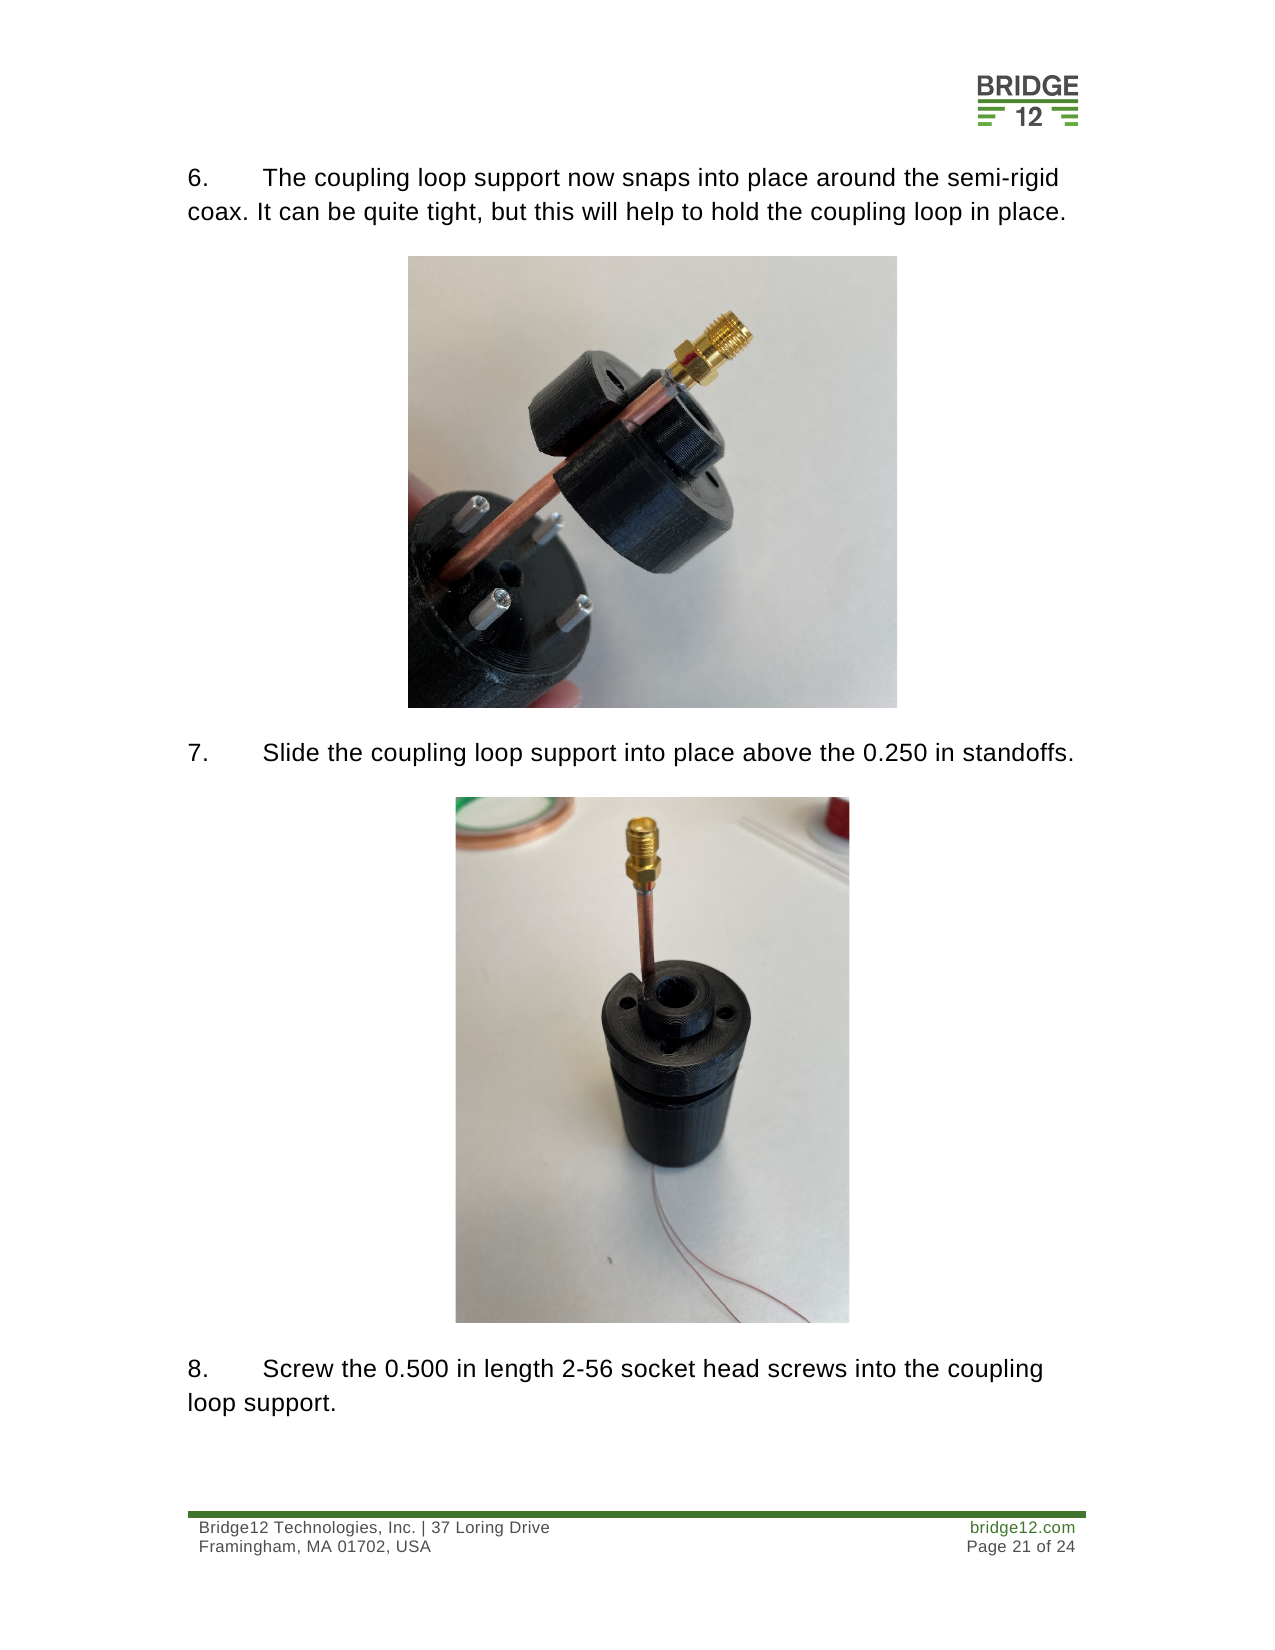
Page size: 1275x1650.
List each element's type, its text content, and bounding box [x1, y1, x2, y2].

list Screw the 0.500 in length 2-56 socket head screws into the coupling loop support. [187, 1353, 1087, 1417]
picture [408, 256, 898, 708]
list The coupling loop support now snaps into place around the semi-rigid coax. It can be quite tight, but this will help to hold the coupling loop in place. [187, 163, 1087, 226]
picture [977, 75, 1079, 126]
list Slide the coupling loop support into place above the 0.250 in standoffs. [187, 738, 1087, 767]
picture [455, 797, 850, 1323]
